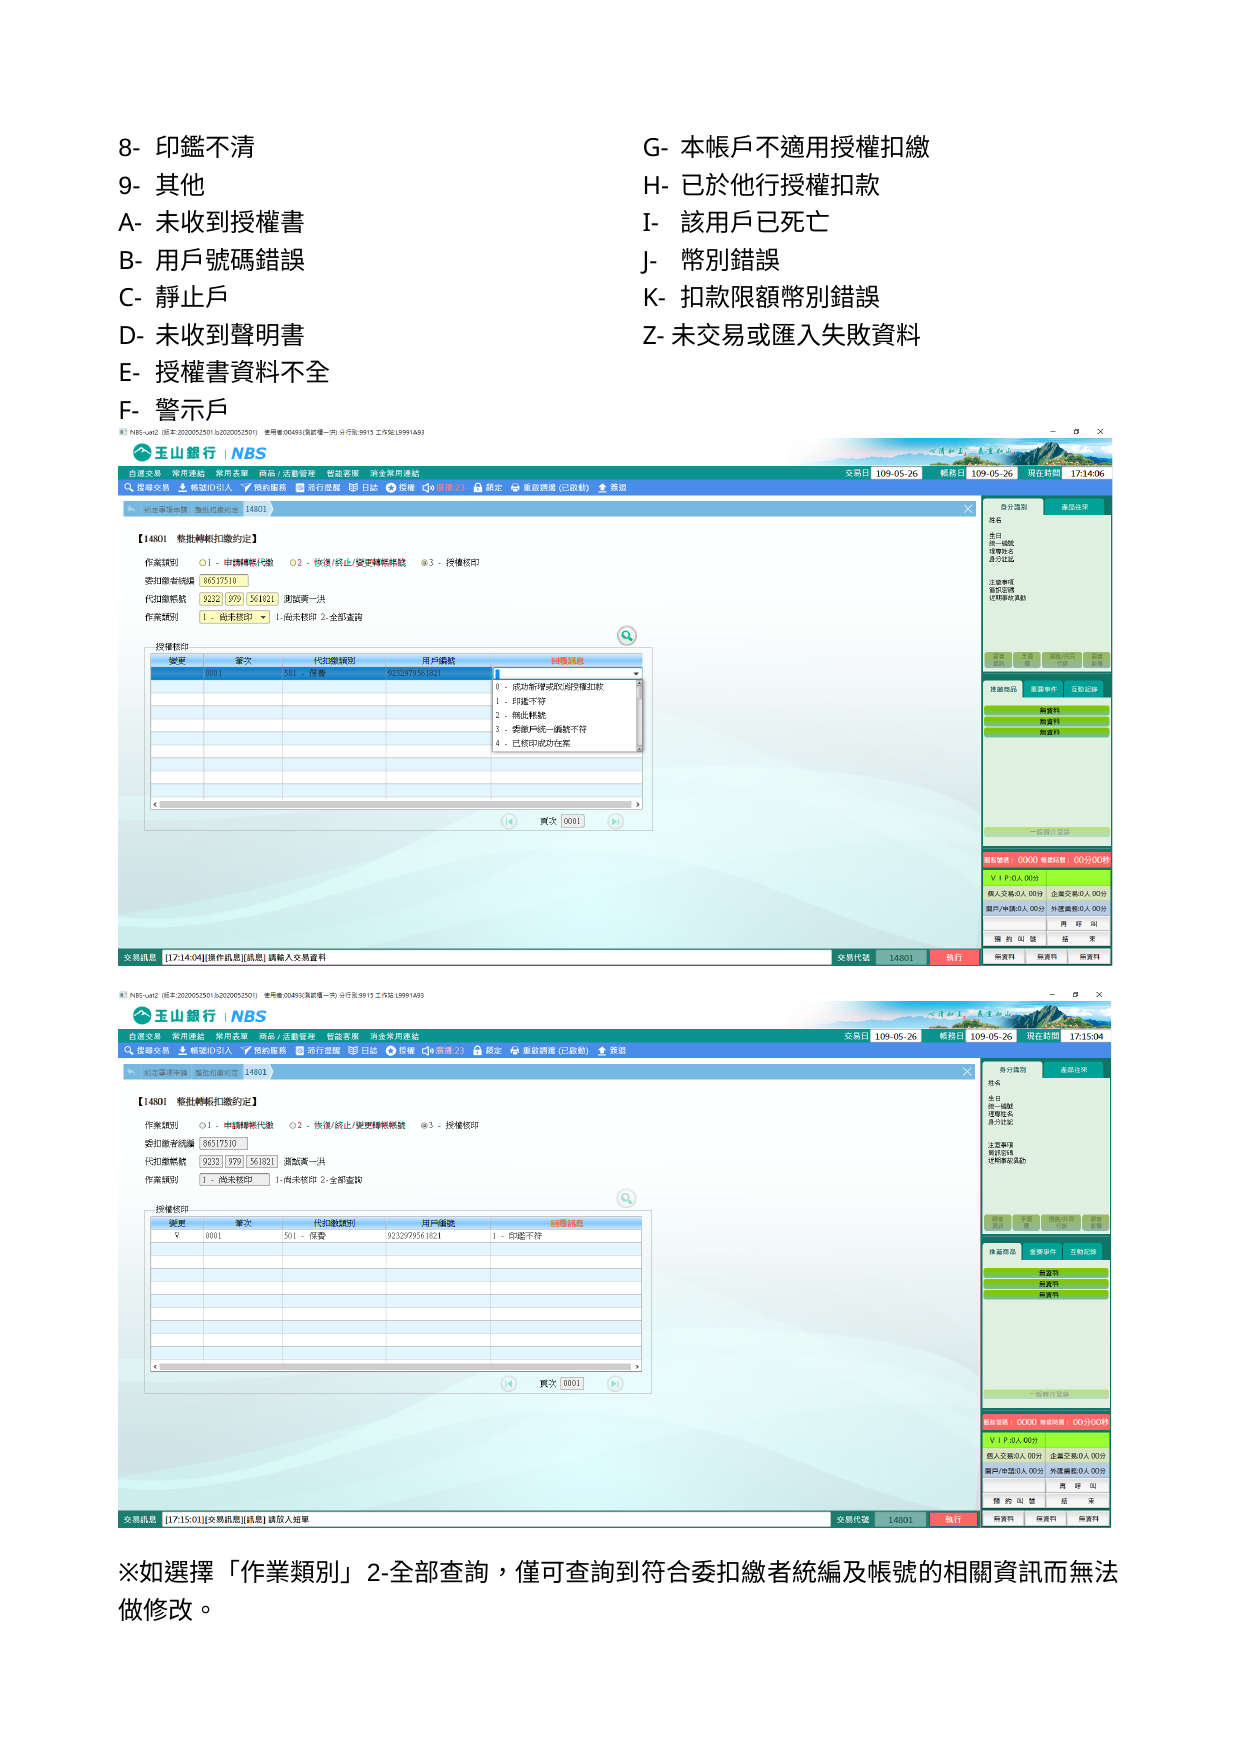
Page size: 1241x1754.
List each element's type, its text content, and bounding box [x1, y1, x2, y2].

list 本帳戶不適用授權扣繳 [642, 127, 1122, 164]
list 未收到授權書 [118, 202, 598, 239]
list 其他 [118, 164, 598, 202]
list 該用戶已死亡 [642, 202, 1122, 239]
picture [118, 427, 1113, 966]
list 靜止戶 [118, 277, 598, 314]
text ※如選擇「作業類別」2-全部查詢，僅可查詢到符合委扣繳者統編及帳號的相關資訊而無法做修改。 [118, 1552, 1122, 1627]
list 幣別錯誤 [642, 239, 1122, 277]
list 扣款限額幣別錯誤 [642, 277, 1122, 314]
list 授權書資料不全 [118, 352, 598, 389]
list 已於他行授權扣款 [642, 164, 1122, 202]
list 用戶號碼錯誤 [118, 239, 598, 277]
list 印鑑不清 [118, 127, 598, 164]
text Z- 未交易或匯入失敗資料 [642, 314, 1122, 352]
list 未收到聲明書 [118, 314, 598, 352]
list 警示戶 [118, 389, 598, 427]
picture [118, 989, 1112, 1528]
